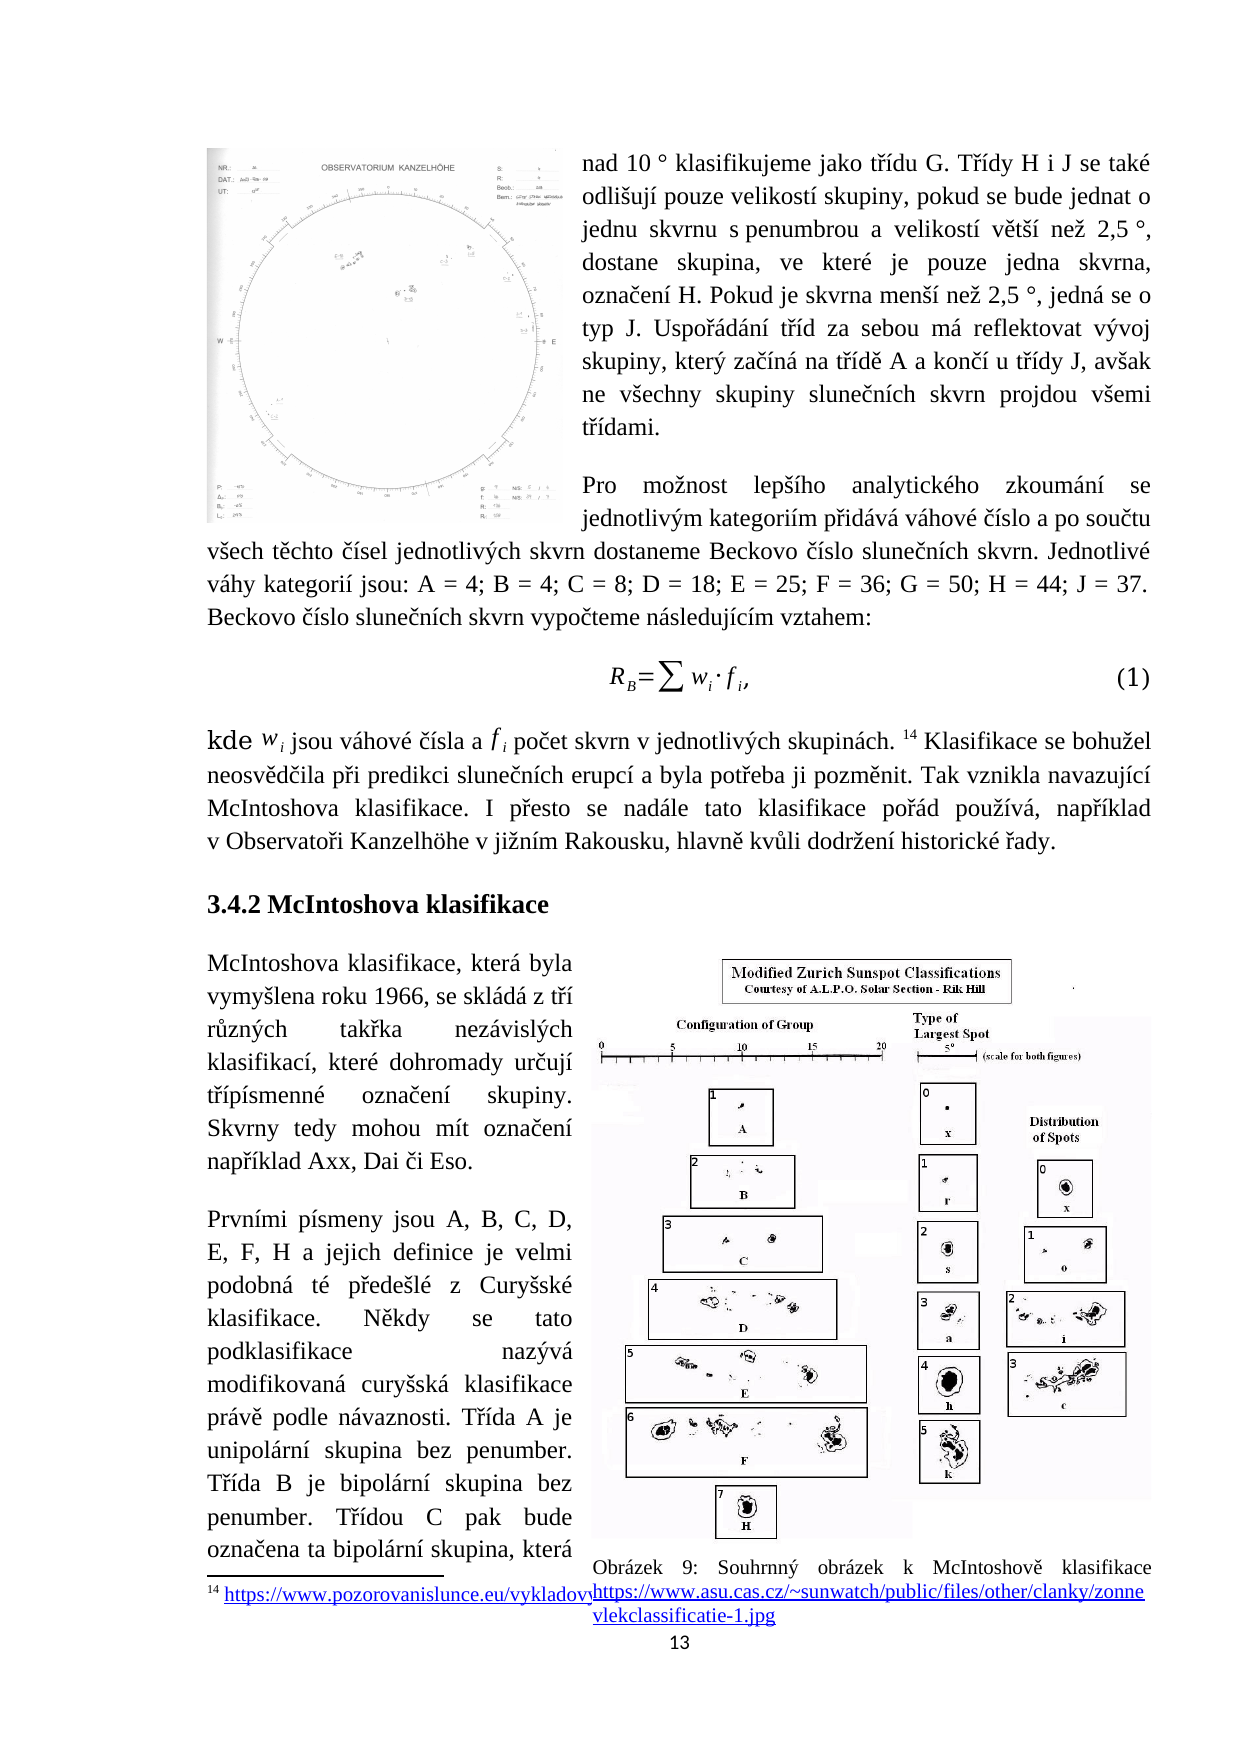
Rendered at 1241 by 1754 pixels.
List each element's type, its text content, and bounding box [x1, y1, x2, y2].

picture [591, 953, 1152, 1548]
text , (1) [207, 660, 1152, 694]
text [207, 1204, 1152, 1563]
picture [206, 148, 563, 523]
text Pro možnost lepšího analytického zkoumání se jednotlivým kategoriím přidává váhové číslo a po součtu všech těchto čísel jednotlivých skvrn dostaneme Beckovo číslo slunečních skvrn. Jednotlivé váhy kategorií jsou: A = 4; B = 4; C = 8; D = 18; E = 25; F = 36; G = 50; H = 44; J = 37. Beckovo číslo slunečních skvrn vypočteme následujícím vztahem: [207, 470, 1152, 631]
text McIntoshova klasifikace, která byla vymyšlena roku 1966, se skládá z tří různých takřka nezávislých klasifikací, které dohromady určují třípísmenné označení skupiny. Skvrny tedy mohou mít označení například Axx, Dai či Eso. [207, 948, 1152, 1175]
subtitle McIntoshova klasifikace [207, 888, 1152, 919]
text kde jsou váhové čísla a počet skvrn v jednotlivých skupinách. Klasifikace se bohužel neosvědčila při predikci slunečních erupcí a byla potřeba ji pozměnit. Tak vznikla navazující McIntoshova klasifikace. I přesto se nadále tato klasifikace pořád používá, například v Observatoři Kanzelhöhe v jižním Rakousku, hlavně kvůli dodržení historické řady. [207, 724, 1152, 854]
